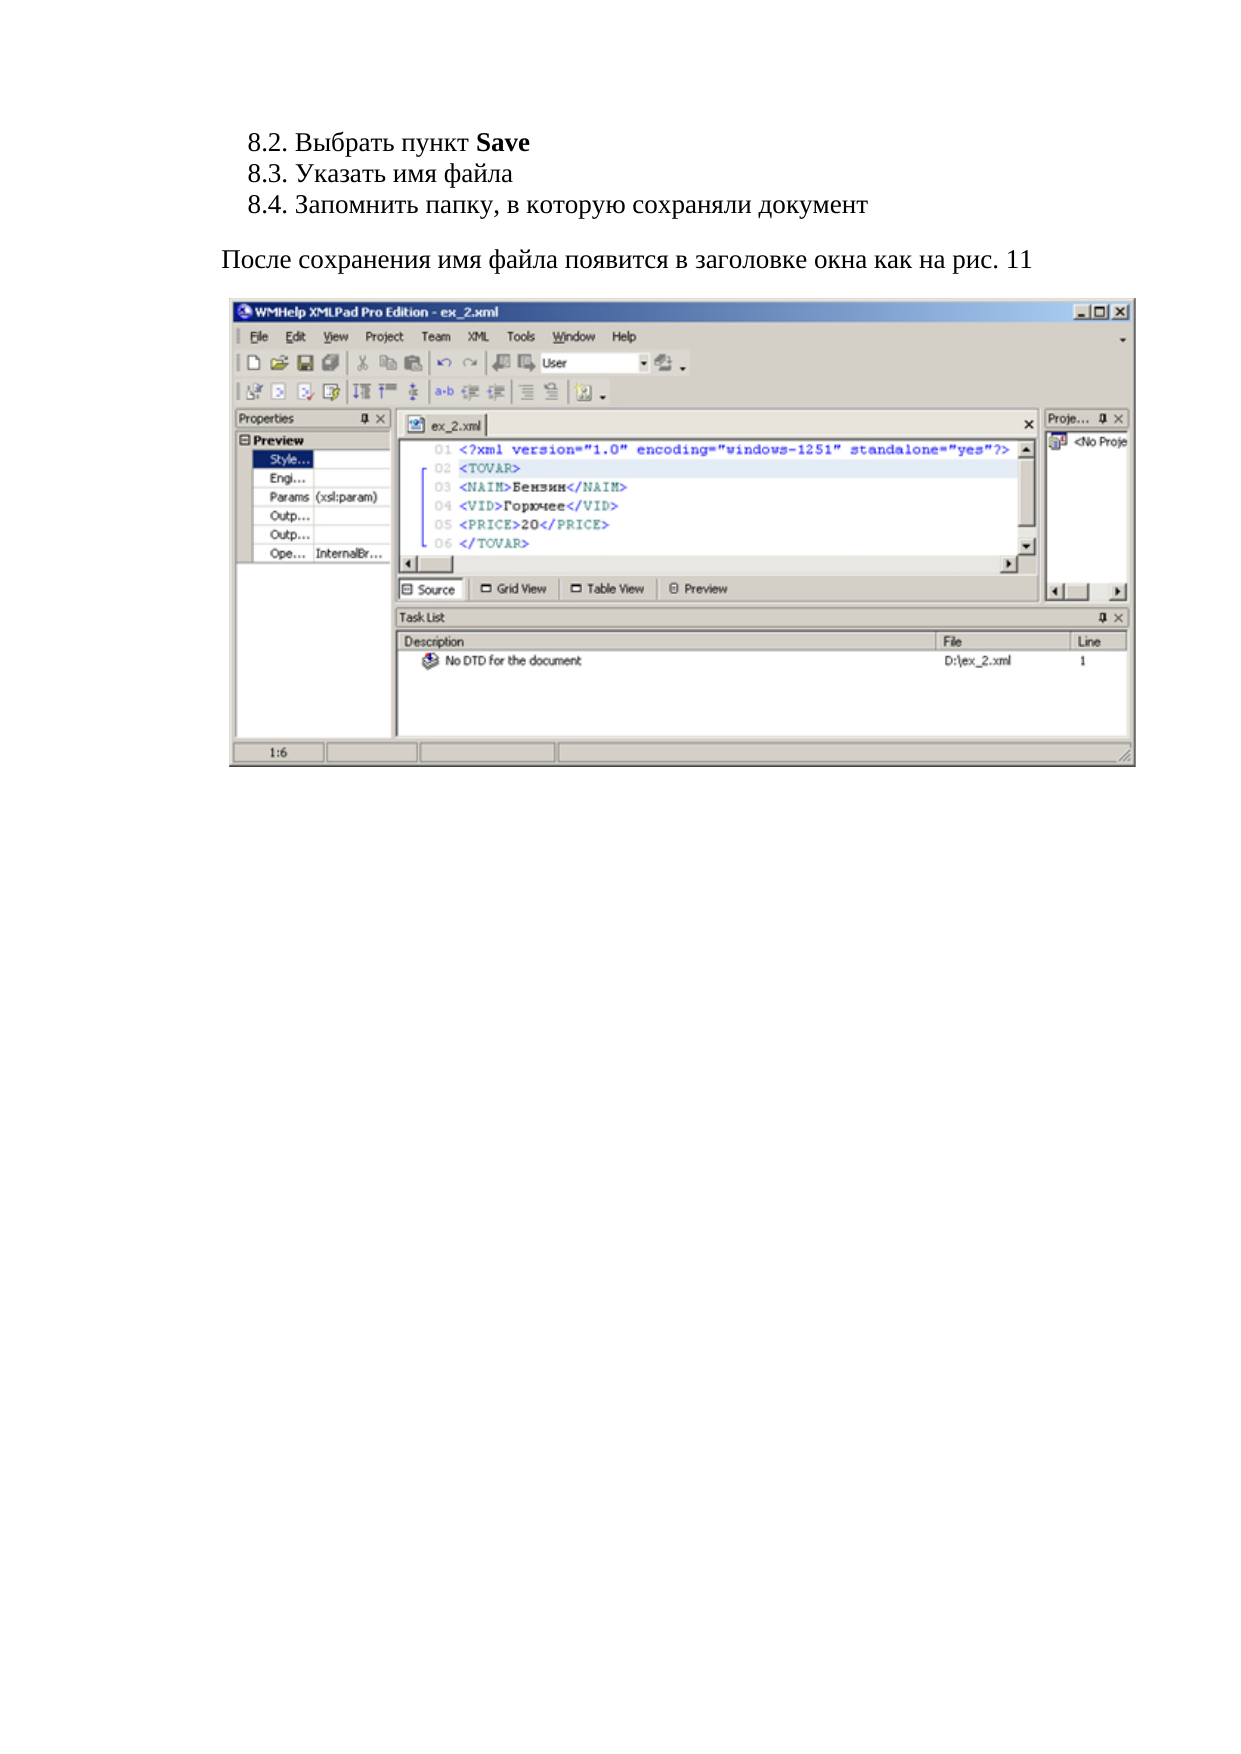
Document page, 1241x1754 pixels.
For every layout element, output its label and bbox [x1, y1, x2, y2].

picture [229, 298, 1136, 767]
table_header [177, 118, 1152, 798]
